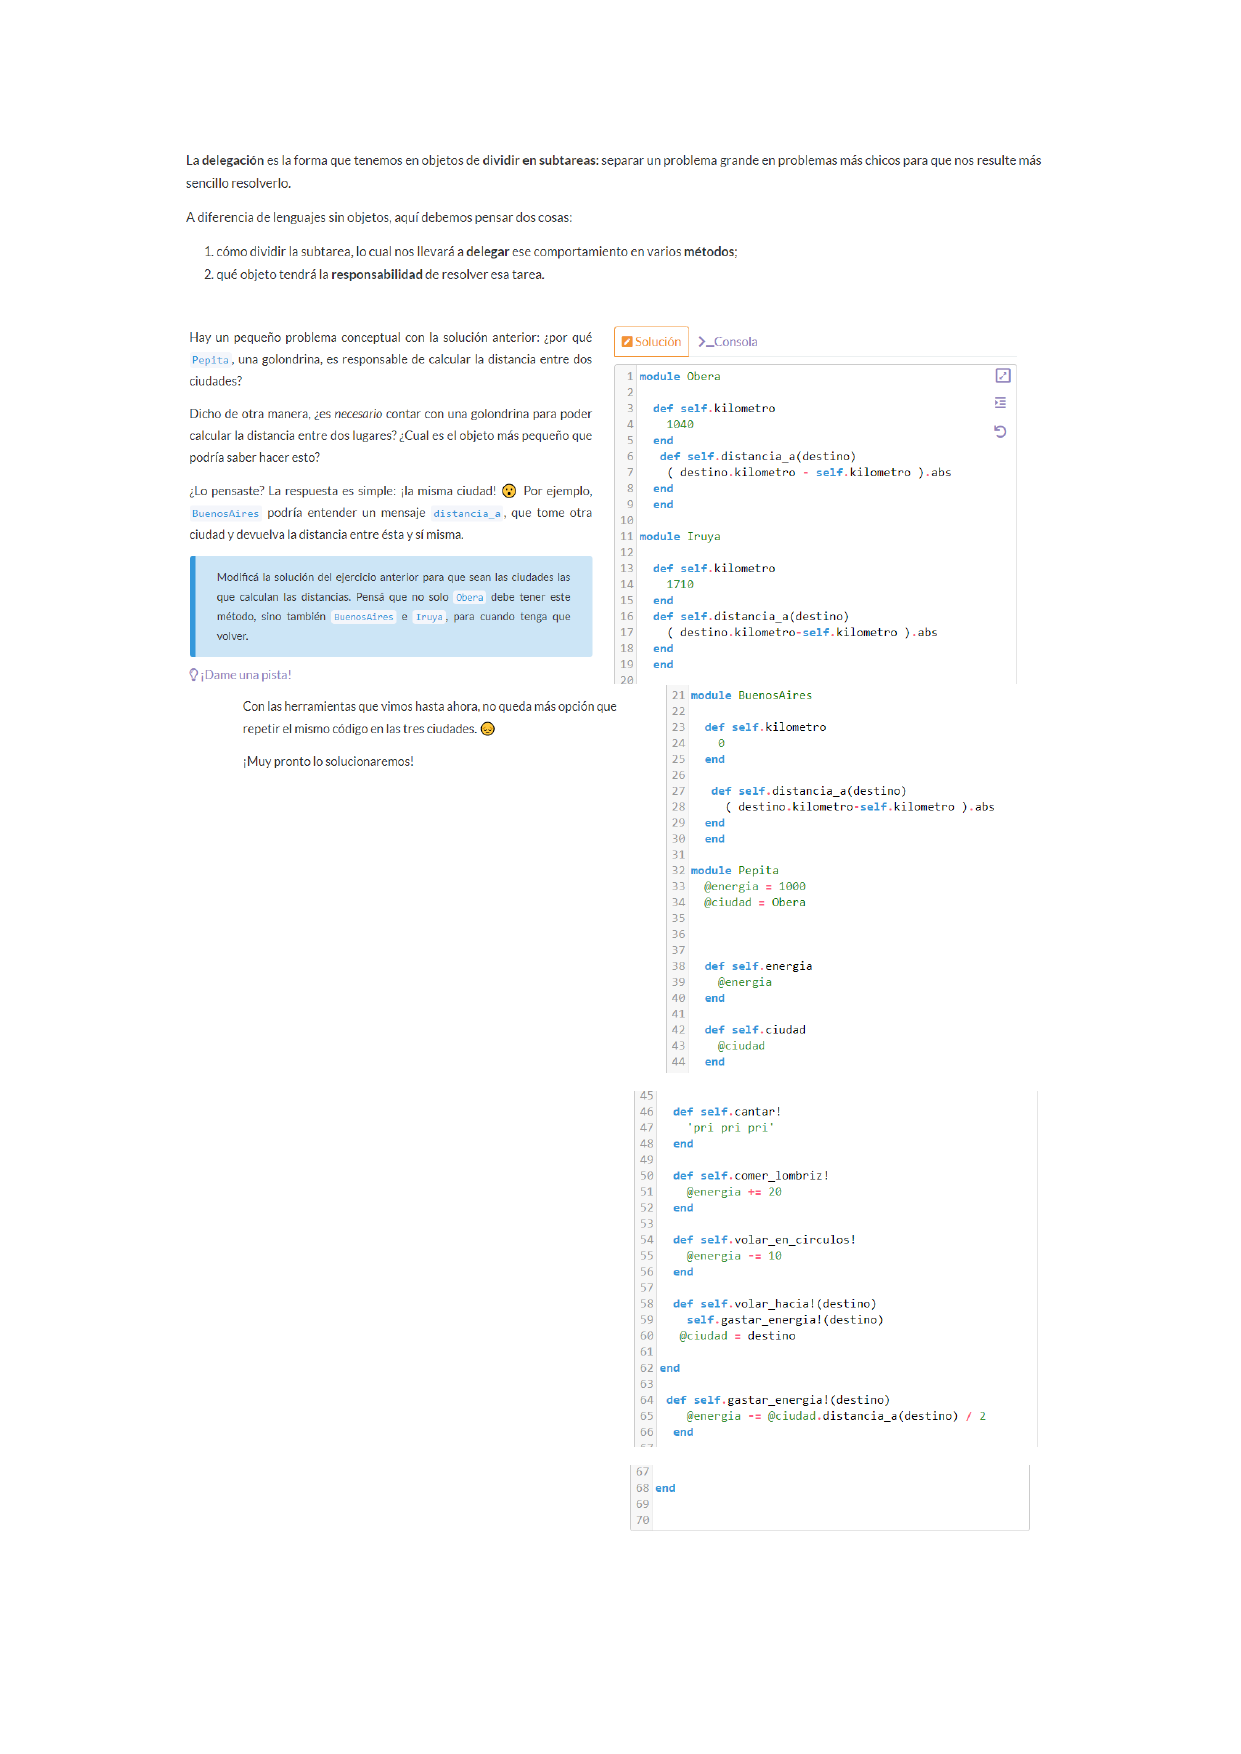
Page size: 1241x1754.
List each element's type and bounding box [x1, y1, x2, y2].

picture [177, 147, 1063, 306]
picture [177, 324, 1063, 684]
picture [177, 1465, 1063, 1536]
picture [177, 685, 1063, 1073]
picture [177, 1091, 1063, 1447]
